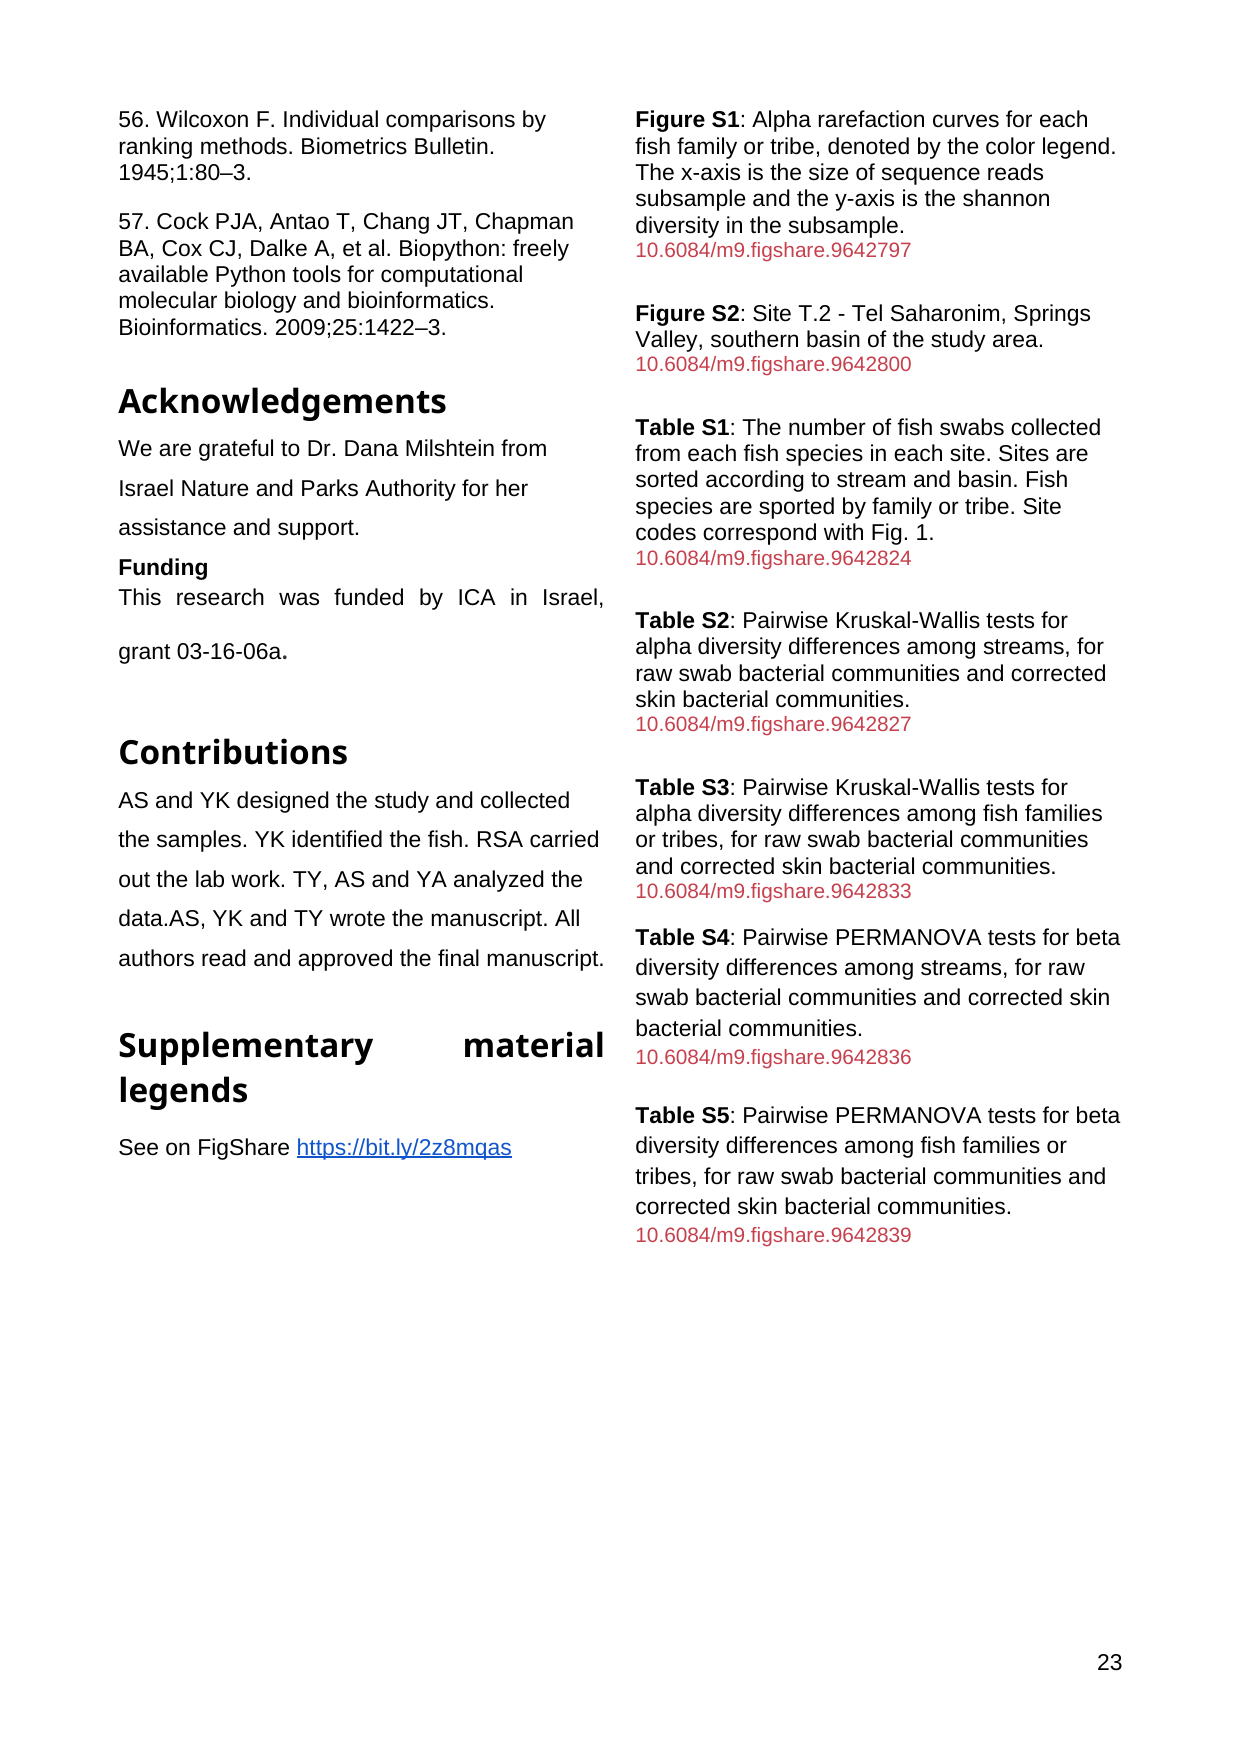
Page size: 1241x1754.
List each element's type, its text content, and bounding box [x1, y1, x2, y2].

subtitle Supplementary material legends [118, 1022, 605, 1113]
text Figure S2: Site T.2 - Tel Saharonim, Springs Valley, southern basin of the study area. 10.6084/m9.figshare.9642800 [635, 299, 1122, 376]
text Table S2: Pairwise Kruskal-Wallis tests for alpha diversity differences among streams, for raw swab bacterial communities and corrected skin bacterial communities. 10.6084/m9.figshare.9642827 [635, 607, 1122, 736]
text This research was funded by ICA in Israel, grant 03-16-06a. [118, 584, 605, 668]
text 56. Wilcoxon F. Individual comparisons by ranking methods. Biometrics Bulletin. 1945;1:80–3. [118, 106, 605, 185]
text 57. Cock PJA, Antao T, Chang JT, Chapman BA, Cox CJ, Dalke A, et al. Biopython: freely available Python tools for computational molecular biology and bioinformatics. Bioinformatics. 2009;25:1422–3. [118, 208, 605, 340]
text We are grateful to Dr. Dana Milshtein from Israel Nature and Parks Authority for her assistance and support. [118, 435, 605, 541]
text Funding [118, 554, 605, 580]
text Figure S1: Alpha rarefaction curves for each fish family or tribe, denoted by the color legend. The x-axis is the size of sequence reads subsample and the y-axis is the shannon diversity in the subsample. 10.6084/m9.figshare.9642797 [635, 106, 1122, 262]
text Table S1: The number of fish swabs collected from each fish species in each site. Sites are sorted according to stream and basin. Fish species are sported by family or tribe. Site codes correspond with Fig. 1. 10.6084/m9.figshare.9642824 [635, 414, 1122, 569]
text Table S3: Pairwise Kruskal-Wallis tests for alpha diversity differences among fish families or tribes, for raw swab bacterial communities and corrected skin bacterial communities. 10.6084/m9.figshare.9642833 [635, 774, 1122, 903]
subtitle Acknowledgements [118, 377, 605, 423]
text See on FigShare https://bit.ly/2z8mqas [118, 1133, 605, 1160]
subtitle Contributions [118, 729, 605, 774]
text AS and YK designed the study and collected the samples. YK identified the fish. RSA carried out the lab work. TY, AS and YA analyzed the data.AS, YK and TY wrote the manuscript. All authors read and approved the final manuscript. [118, 787, 605, 971]
text Table S4: Pairwise PERMANOVA tests for beta diversity differences among streams, for raw swab bacterial communities and corrected skin bacterial communities. 10.6084/m9.figshare.9642836 [635, 924, 1122, 1068]
text Table S5: Pairwise PERMANOVA tests for beta diversity differences among fish families or tribes, for raw swab bacterial communities and corrected skin bacterial communities. 10.6084/m9.figshare.9642839 [635, 1102, 1122, 1247]
